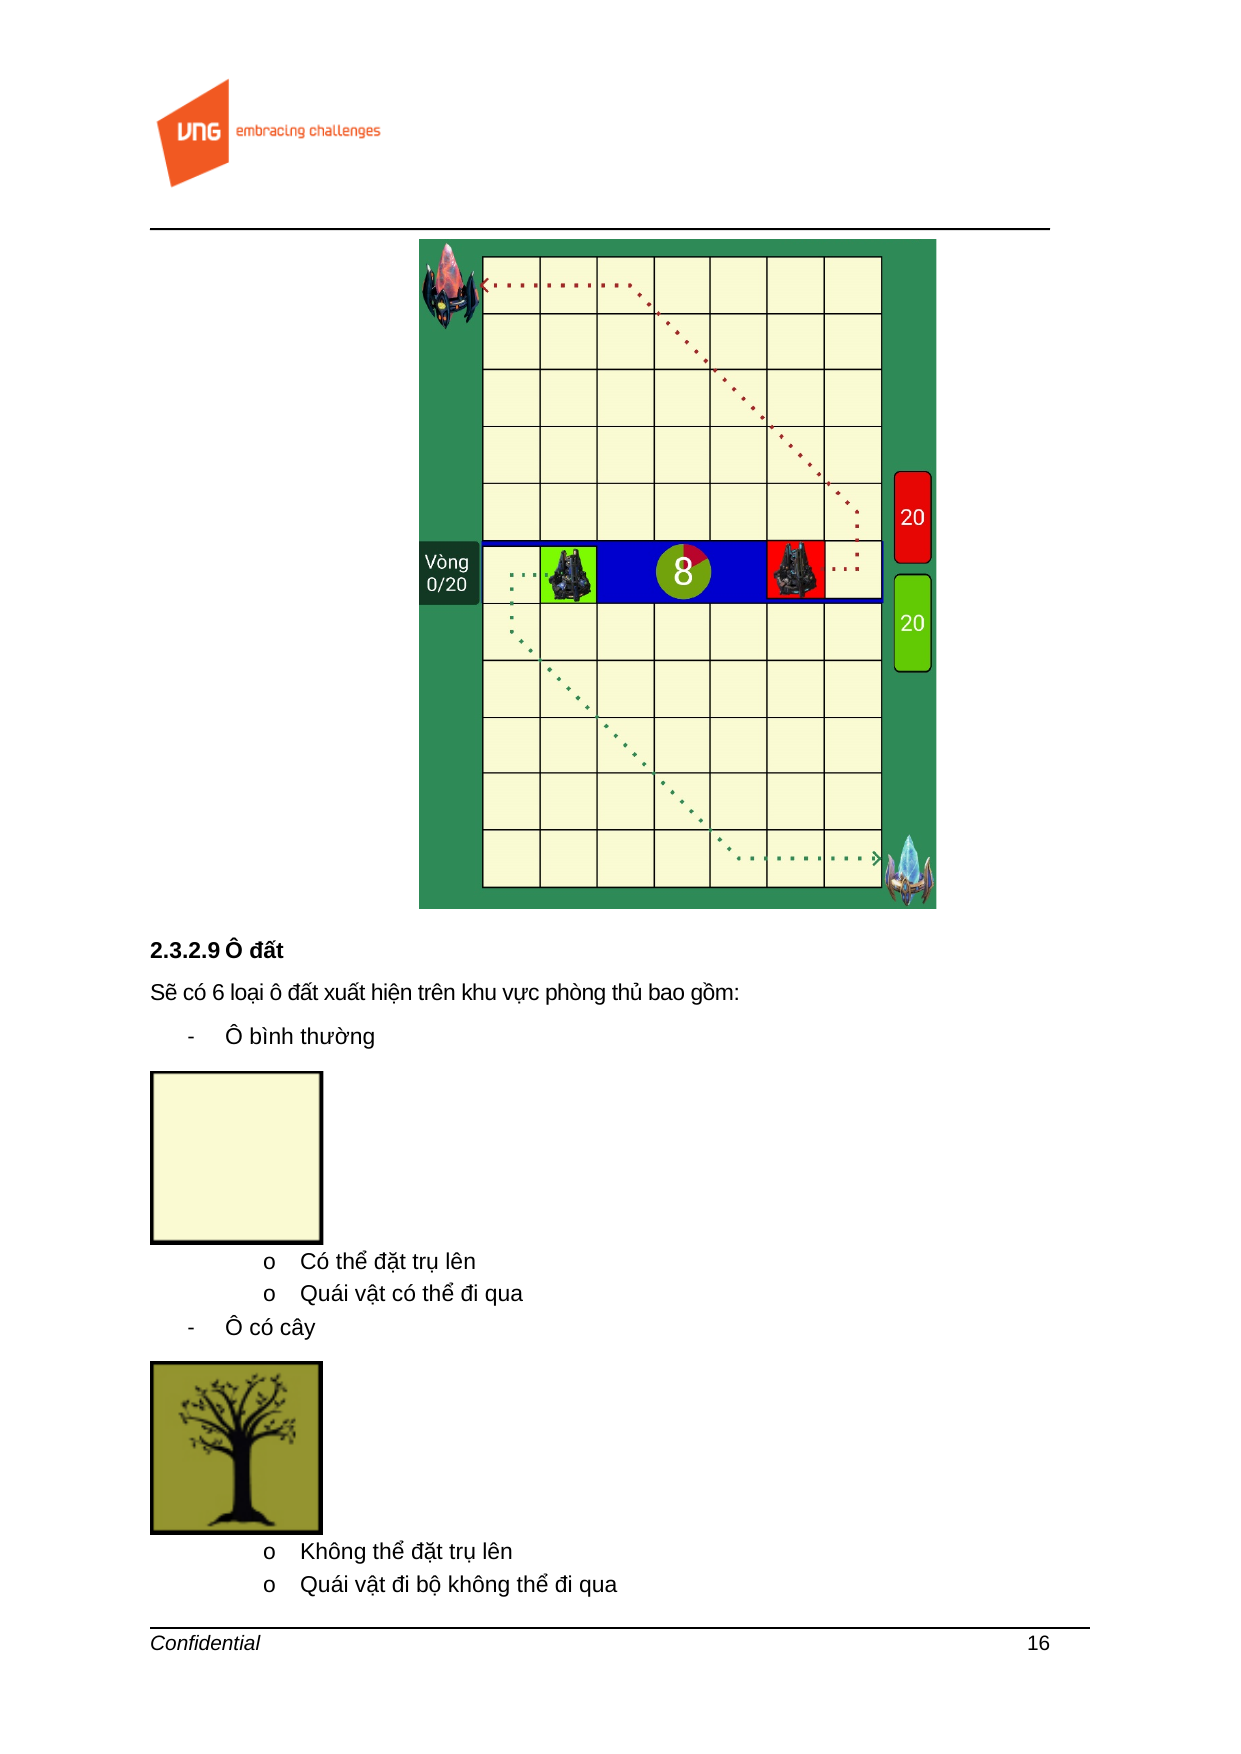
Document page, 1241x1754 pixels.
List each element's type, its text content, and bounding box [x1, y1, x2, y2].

list Có thể đặt trụ lên [262, 1248, 1090, 1276]
picture [150, 75, 386, 192]
picture [150, 1071, 324, 1245]
list Ô bình thường [187, 1022, 1090, 1050]
list Quái vật có thể đi qua [262, 1280, 1090, 1309]
picture [150, 1361, 323, 1535]
text Sẽ có 6 loại ô đất xuất hiện trên khu vực phòng thủ bao gồm: [150, 979, 1090, 1006]
list Không thể đặt trụ lên [262, 1538, 1090, 1567]
picture [419, 239, 937, 909]
list Ô có cây [187, 1313, 1090, 1341]
subtitle Ô đất [150, 937, 1090, 963]
list Quái vật đi bộ không thể đi qua [262, 1571, 1090, 1599]
